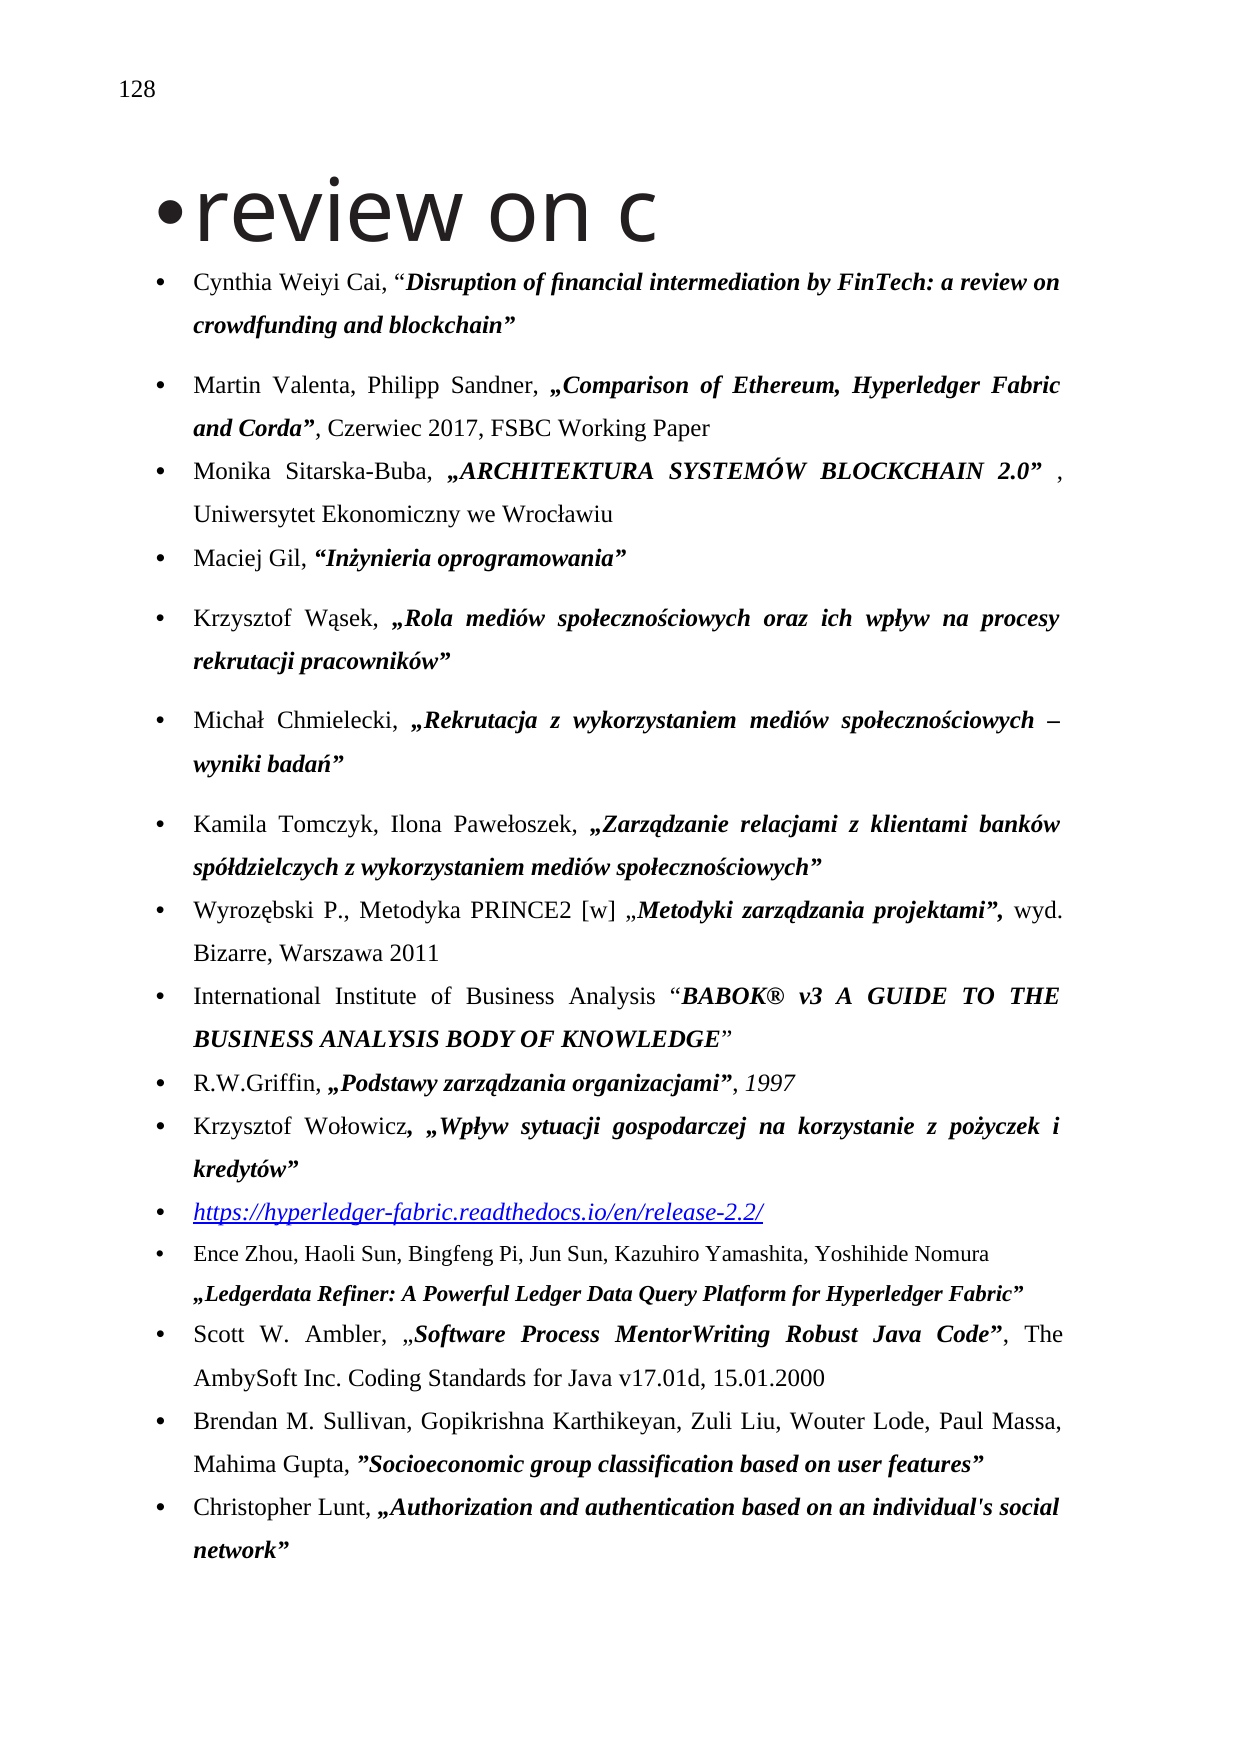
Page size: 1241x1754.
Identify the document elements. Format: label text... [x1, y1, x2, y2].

list Monika Sitarska-Buba, „ARCHITEKTURA SYSTEMÓW BLOCKCHAIN 2.0” , Uniwersytet Ekonomiczny we Wrocławiu [156, 456, 1063, 528]
list review on c [156, 148, 1063, 267]
list Krzysztof Wąsek, „Rola mediów społecznościowych oraz ich wpływ na procesy rekrutacji pracowników” [156, 602, 1063, 674]
list Maciej Gil, “Inżynieria oprogramowania” [156, 543, 1063, 571]
list Wyrozębski P., Metodyka PRINCE2 [w] „Metodyki zarządzania projektami”, wyd. Bizarre, Warszawa 2011 [156, 895, 1063, 967]
list Scott W. Ambler, „Software Process MentorWriting Robust Java Code”, The AmbySoft Inc. Coding Standards for Java v17.01d, 15.01.2000 [156, 1319, 1063, 1391]
list Cynthia Weiyi Cai, “Disruption of ﬁnancial intermediation by FinTech: a review on crowdfunding and blockchain” [156, 267, 1063, 339]
list Michał Chmielecki, „Rekrutacja z wykorzystaniem mediów społecznościowych – wyniki badań” [156, 706, 1063, 777]
list International Institute of Business Analysis “BABOK® v3 A GUIDE TO THE BUSINESS ANALYSIS BODY OF KNOWLEDGE” [156, 981, 1063, 1053]
list Krzysztof Wołowicz, „Wpływ sytuacji gospodarczej na korzystanie z pożyczek i kredytów” [156, 1111, 1063, 1183]
list Kamila Tomczyk, Ilona Pawełoszek, „Zarządzanie relacjami z klientami banków spółdzielczych z wykorzystaniem mediów społecznościowych” [156, 808, 1063, 881]
list Christopher Lunt, „Authorization and authentication based on an individual's social network” [156, 1492, 1063, 1564]
list Ence Zhou, Haoli Sun, Bingfeng Pi, Jun Sun, Kazuhiro Yamashita, Yoshihide Nomura „Ledgerdata Refiner: A Powerful Ledger Data Query Platform for Hyperledger Fabric” [156, 1240, 1063, 1306]
list Martin Valenta, Philipp Sandner, „Comparison of Ethereum, Hyperledger Fabric and Corda”, Czerwiec 2017, FSBC Working Paper [156, 370, 1063, 442]
list https://hyperledger-fabric.readthedocs.io/en/release-2.2/ [156, 1197, 1063, 1226]
list R.W.Griffin, „Podstawy zarządzania organizacjami”, 1997 [156, 1068, 1063, 1096]
list Brendan M. Sullivan, Gopikrishna Karthikeyan, Zuli Liu, Wouter Lode, Paul Massa, Mahima Gupta, ”Socioeconomic group classification based on user features” [156, 1406, 1063, 1478]
